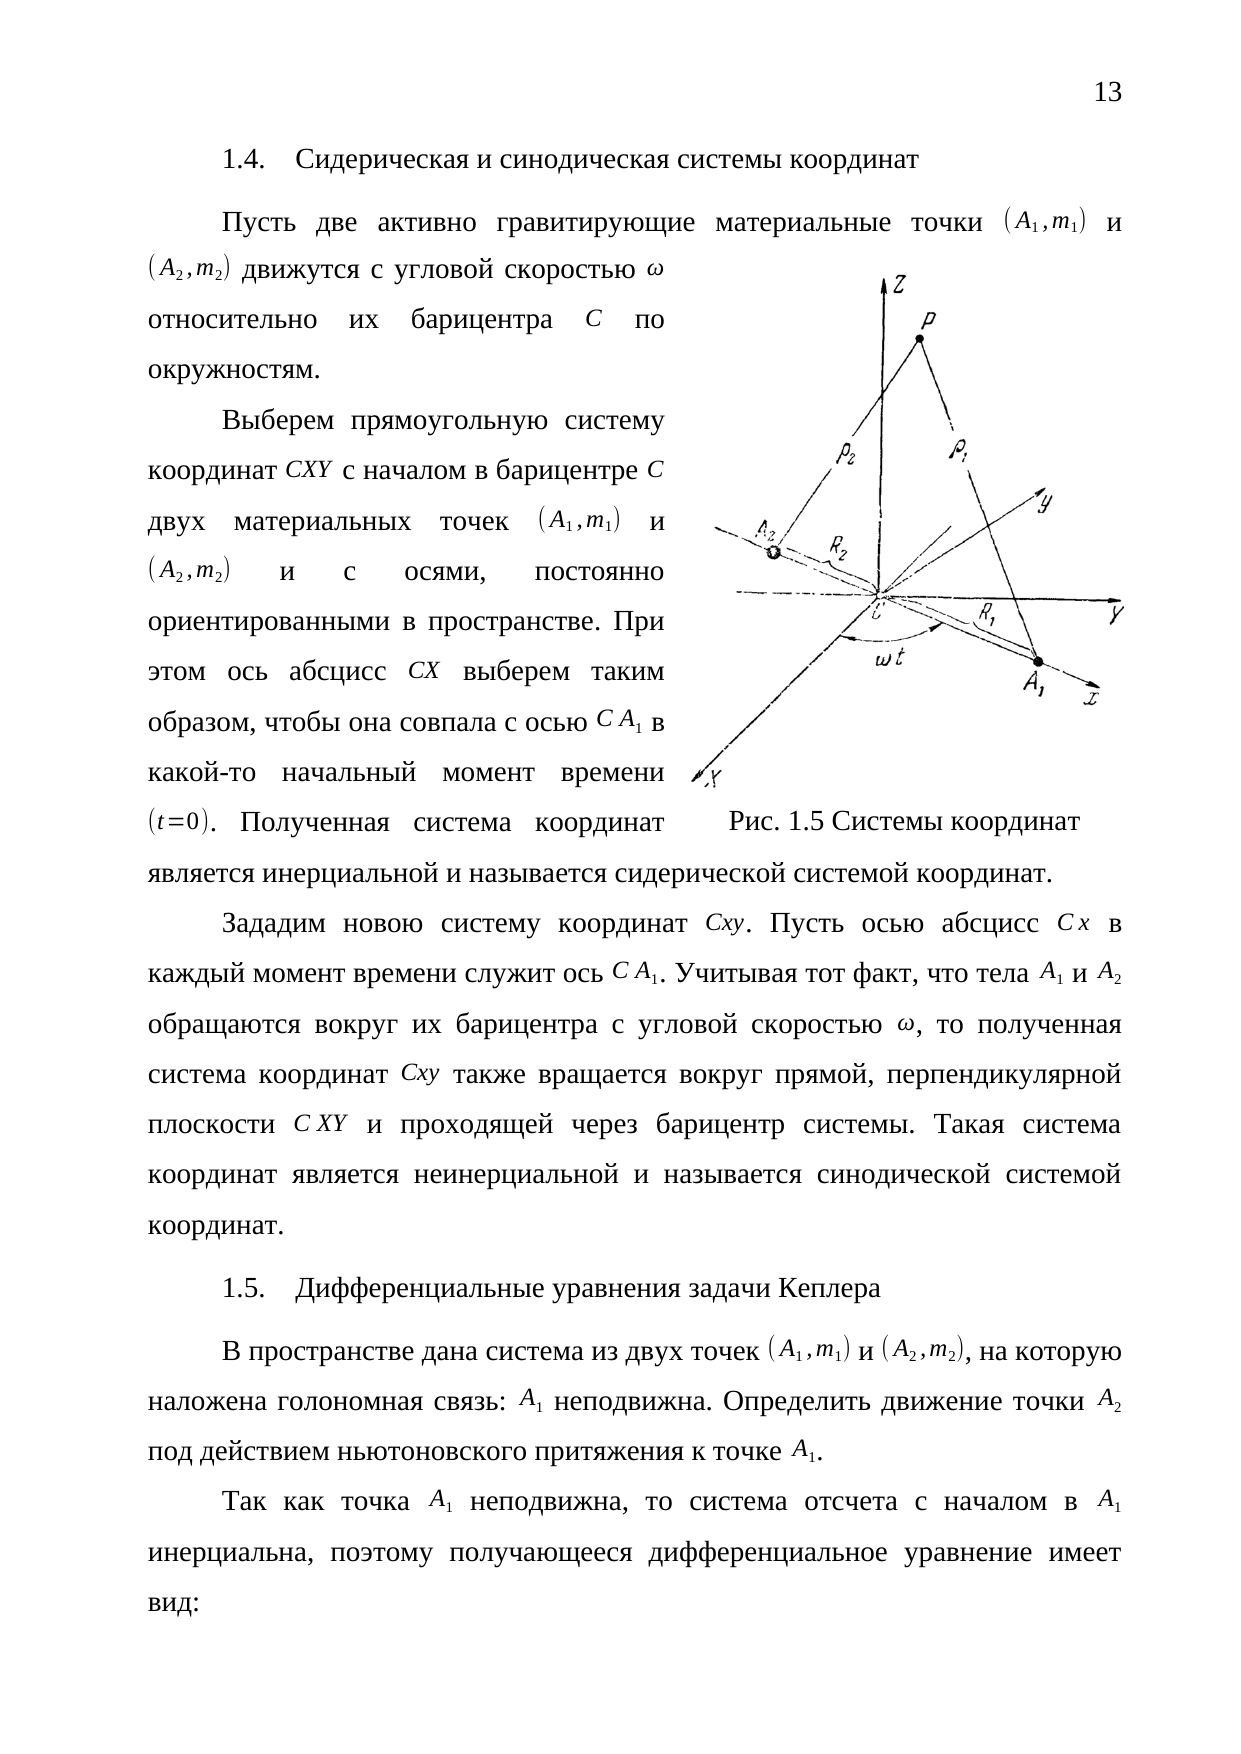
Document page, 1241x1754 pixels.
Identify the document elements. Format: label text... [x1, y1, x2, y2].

text Так как точка неподвижна, то система отсчета с началом в инерциальна, поэтому получающееся дифференциальное уравнение имеет вид: [148, 1483, 1122, 1618]
text Пусть две активно гравитирующие материальные точки и движутся с угловой скоростью относительно их барицентра по окружностям. [148, 204, 1122, 385]
subtitle Дифференциальные уравнения задачи Кеплера [222, 1270, 1122, 1303]
text В пространстве дана система из двух точек и , на которую наложена голономная связь: неподвижна. Определить движение точки под действием ньютоновского притяжения к точке . [148, 1333, 1122, 1467]
text Выберем прямоугольную систему координат с началом в барицентре двух материальных точек и и с осями, постоянно ориентированными в пространстве. При этом ось абсцисс выберем таким образом, чтобы она совпала с осью в какой-то начальный момент времени . Полученная система координат является инерциальной и называется сидерической системой координат. [148, 402, 1122, 888]
picture [683, 256, 1125, 801]
text Зададим новою систему координат . Пусть осью абсцисс в каждый момент времени служит ось . Учитывая тот факт, что тела и обращаются вокруг их барицентра с угловой скоростью , то полученная система координат также вращается вокруг прямой, перпендикулярной плоскости и проходящей через барицентр системы. Такая система координат является неинерциальной и называется синодической системой координат. [148, 905, 1122, 1241]
subtitle Сидерическая и синодическая системы координат [222, 141, 1122, 174]
